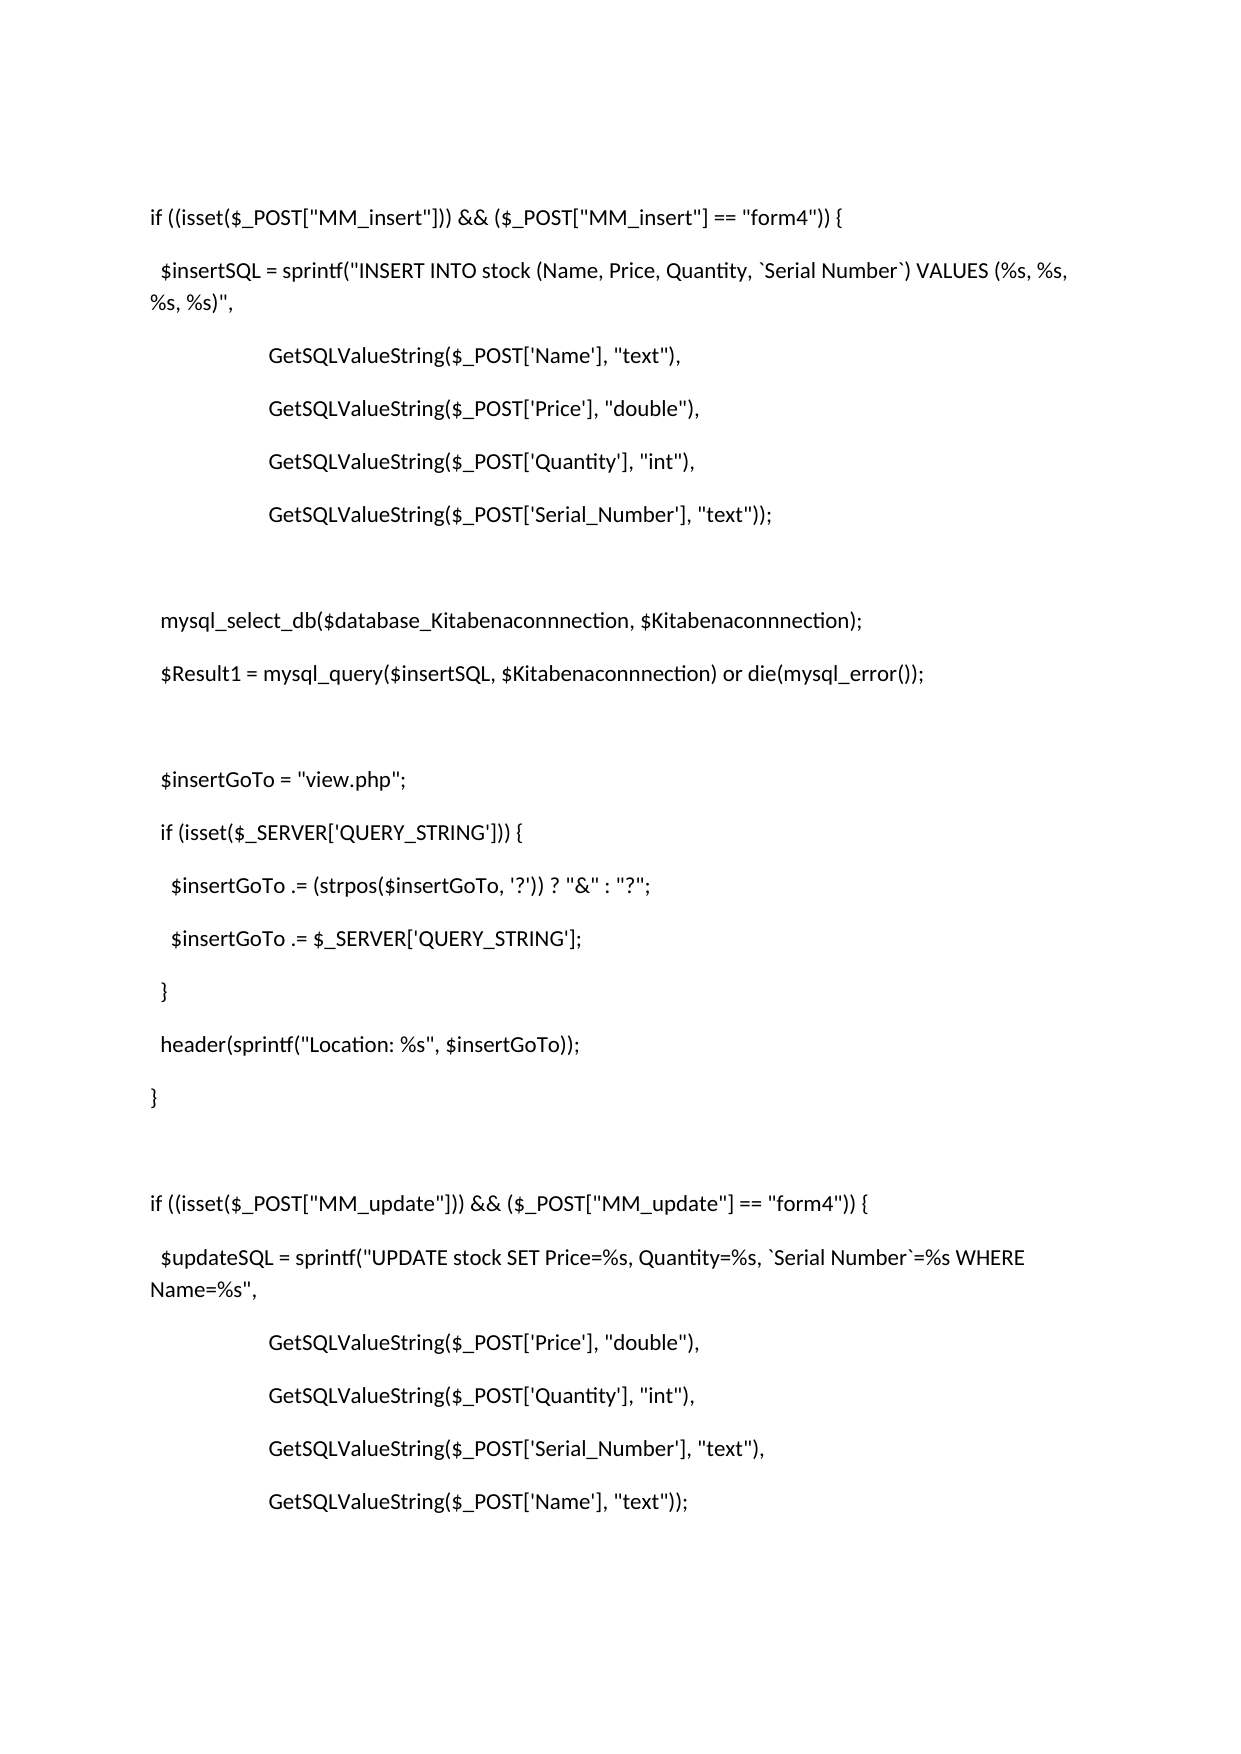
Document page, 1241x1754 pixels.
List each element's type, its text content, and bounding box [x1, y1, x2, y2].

text mysql_select_db($database_Kitabenaconnnection, $Kitabenaconnnection); [150, 606, 1090, 634]
text GetSQLValueString($_POST['Price'], "double"), [150, 394, 1090, 422]
text $insertGoTo .= (strpos($insertGoTo, '?')) ? "&" : "?"; [150, 871, 1090, 899]
text GetSQLValueString($_POST['Serial_Number'], "text"), [150, 1434, 1090, 1462]
text $Result1 = mysql_query($insertSQL, $Kitabenaconnnection) or die(mysql_error()); [150, 659, 1090, 687]
text $insertSQL = sprintf("INSERT INTO stock (Name, Price, Quantity, `Serial Number`) VALUES (%s, %s, %s, %s)", [150, 256, 1090, 316]
text if (isset($_SERVER['QUERY_STRING'])) { [150, 818, 1090, 846]
text GetSQLValueString($_POST['Quantity'], "int"), [150, 447, 1090, 475]
text } [150, 1083, 1090, 1112]
text GetSQLValueString($_POST['Quantity'], "int"), [150, 1381, 1090, 1409]
text $updateSQL = sprintf("UPDATE stock SET Price=%s, Quantity=%s, `Serial Number`=%s WHERE Name=%s", [150, 1243, 1090, 1303]
text GetSQLValueString($_POST['Name'], "text")); [150, 1487, 1090, 1515]
text header(sprintf("Location: %s", $insertGoTo)); [150, 1031, 1090, 1058]
text GetSQLValueString($_POST['Name'], "text"), [150, 341, 1090, 369]
text $insertGoTo .= $_SERVER['QUERY_STRING']; [150, 924, 1090, 952]
text if ((isset($_POST["MM_insert"])) && ($_POST["MM_insert"] == "form4")) { [150, 203, 1090, 231]
text if ((isset($_POST["MM_update"])) && ($_POST["MM_update"] == "form4")) { [150, 1189, 1090, 1218]
text GetSQLValueString($_POST['Serial_Number'], "text")); [150, 500, 1090, 528]
text } [150, 977, 1090, 1006]
text $insertGoTo = "view.php"; [150, 765, 1090, 793]
text GetSQLValueString($_POST['Price'], "double"), [150, 1328, 1090, 1356]
